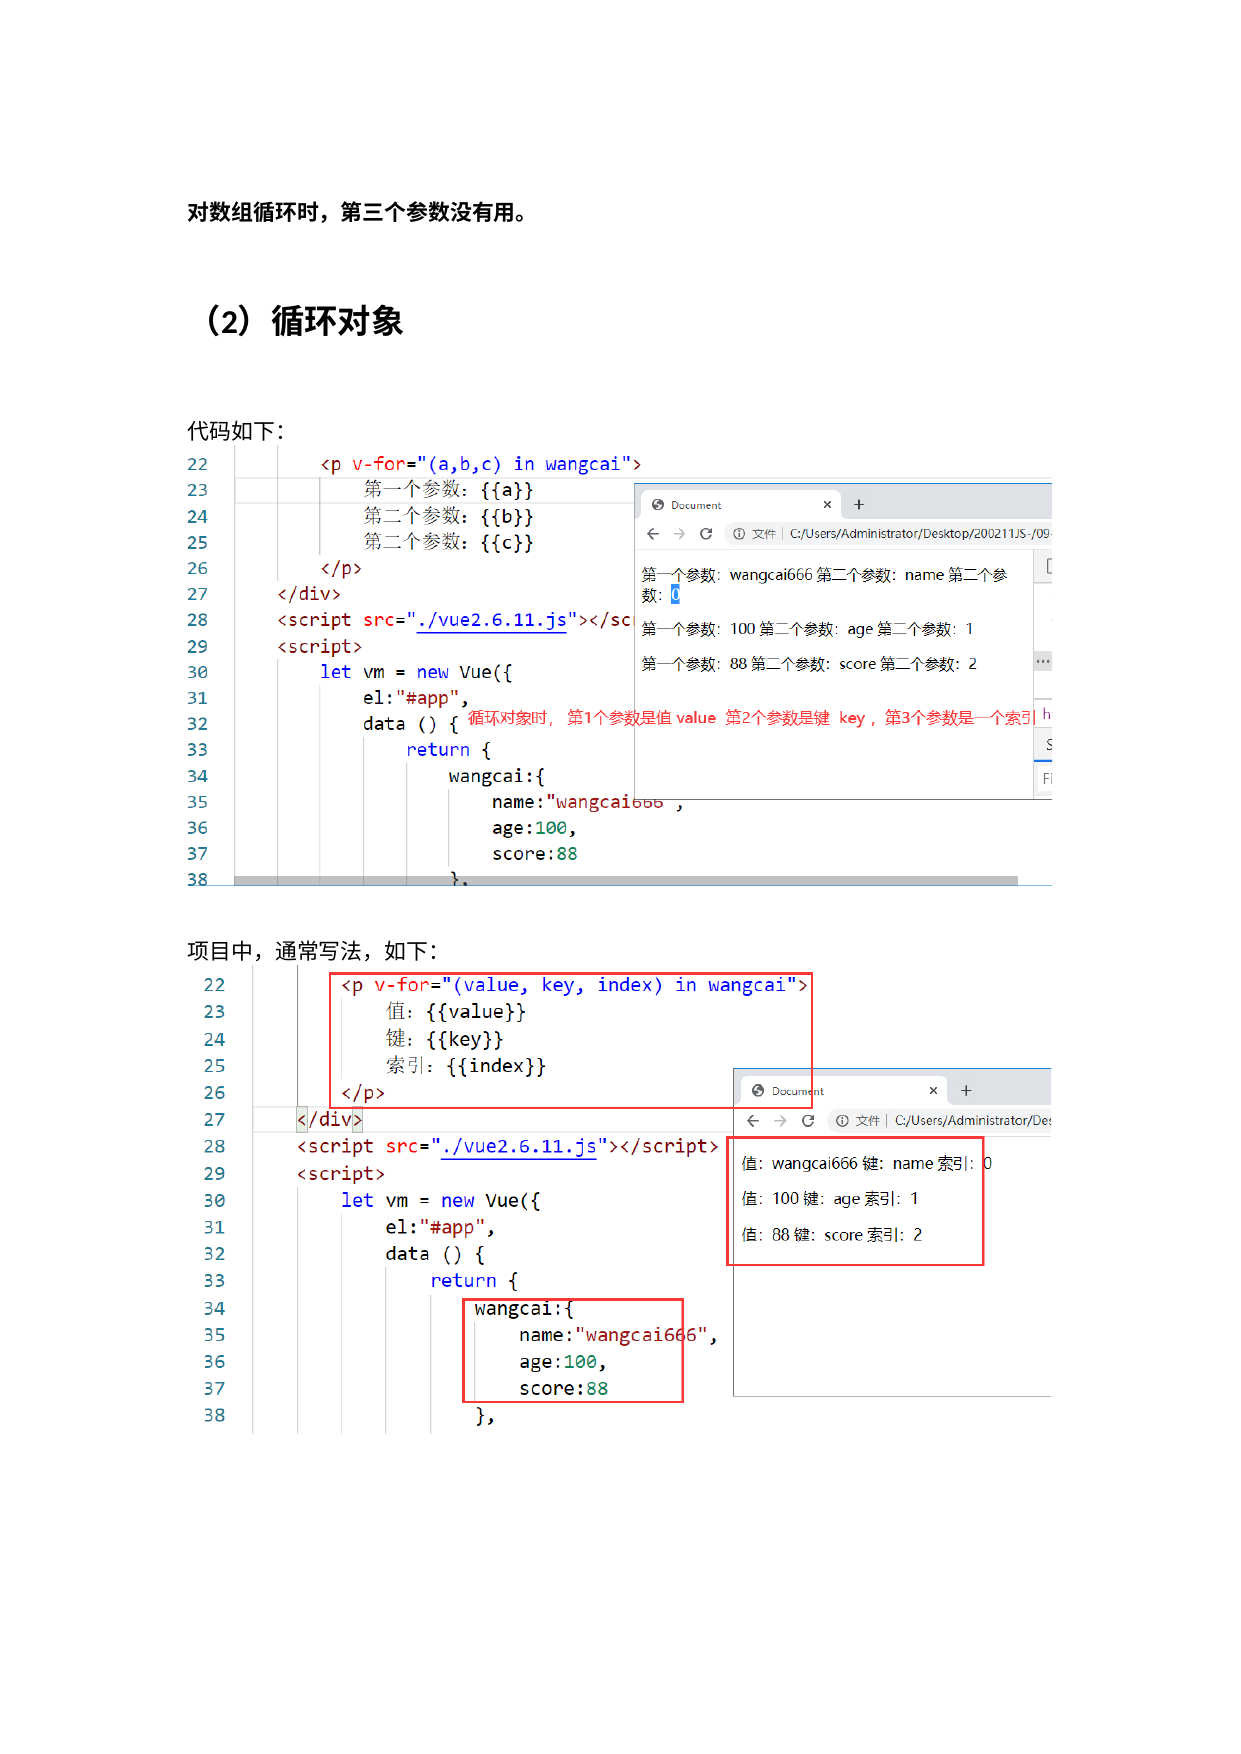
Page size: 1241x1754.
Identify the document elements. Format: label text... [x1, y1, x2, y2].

picture [187, 445, 1053, 886]
picture [187, 965, 1052, 1434]
text 对数组循环时，第三个参数没有用。 [187, 194, 1053, 227]
subtitle 循环对象 [187, 287, 1053, 352]
list 项目中，通常写法，如下： [187, 933, 1053, 966]
list 代码如下： [187, 413, 1053, 445]
